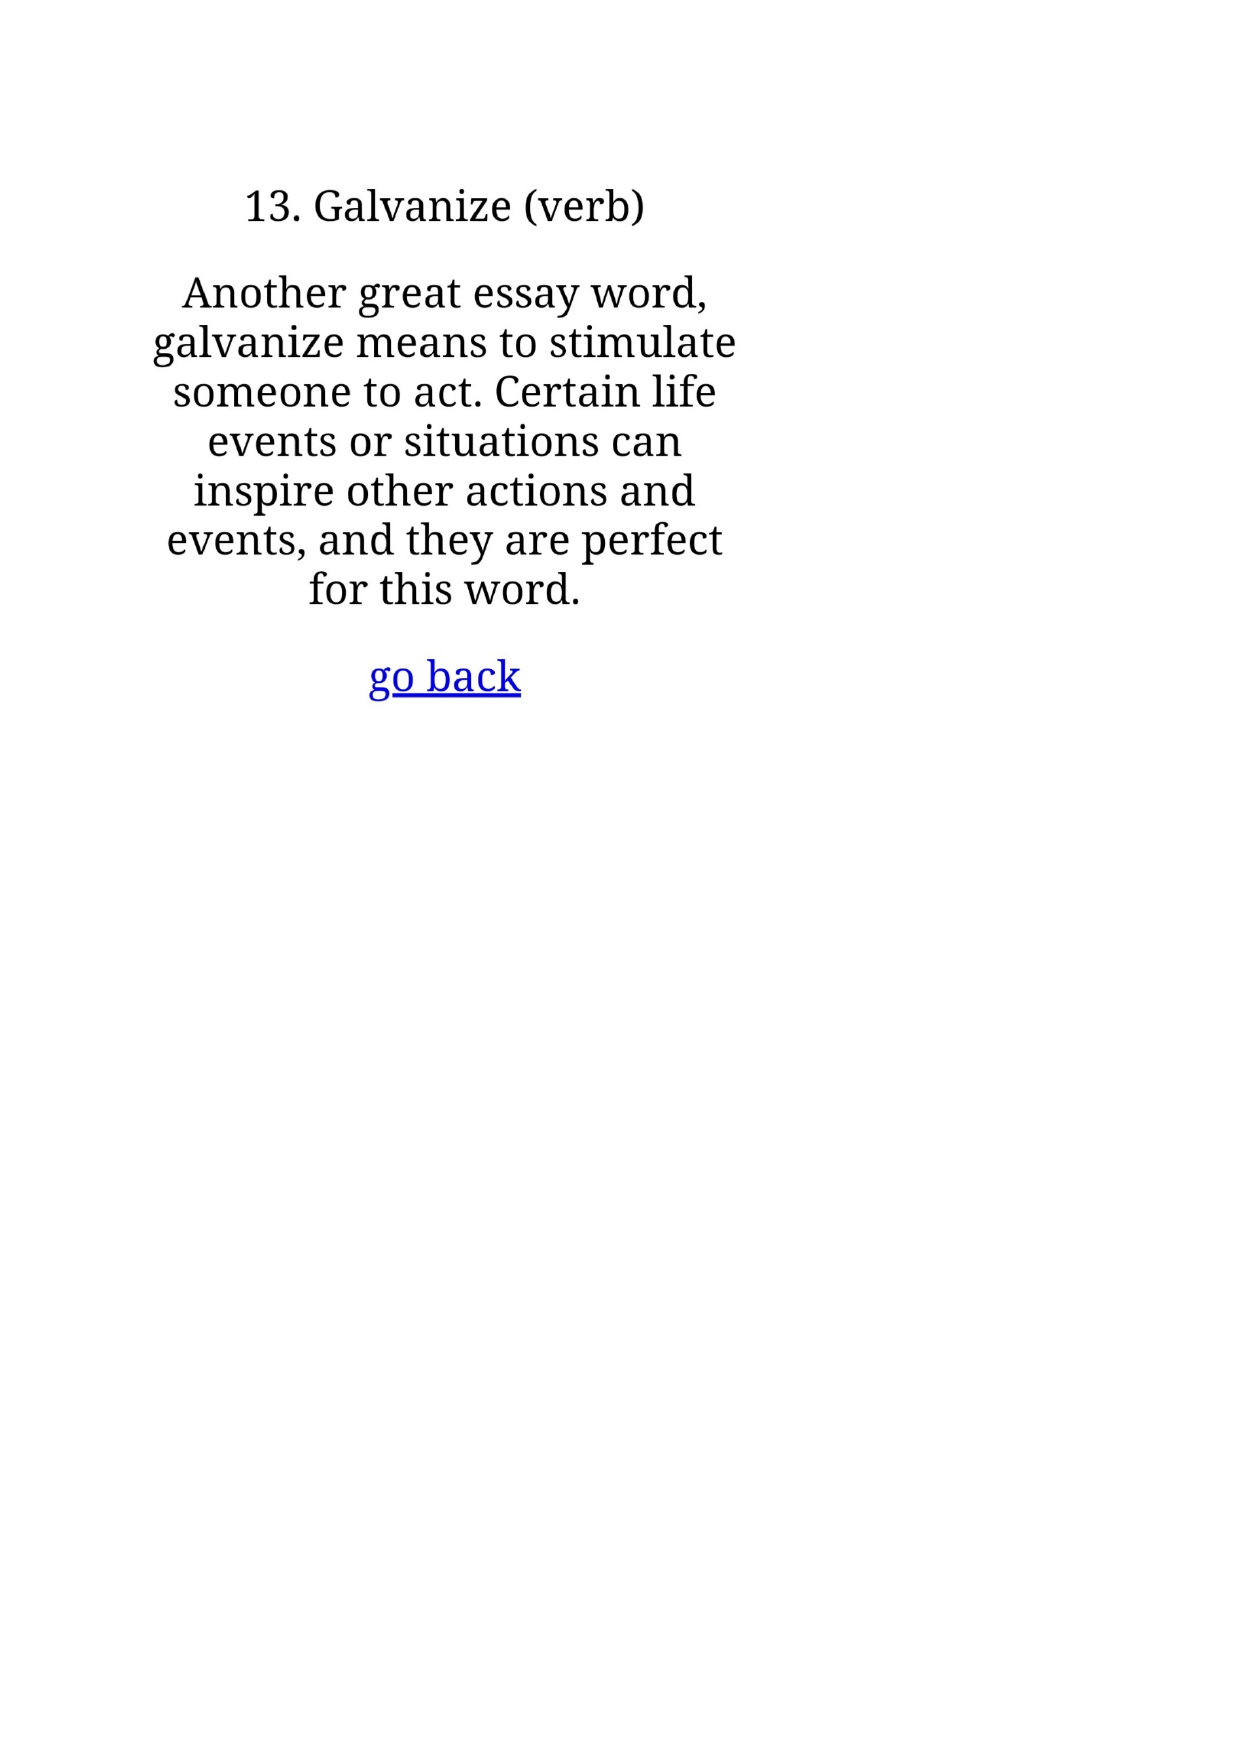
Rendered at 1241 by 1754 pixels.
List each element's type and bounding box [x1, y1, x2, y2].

picture [150, 150, 747, 796]
